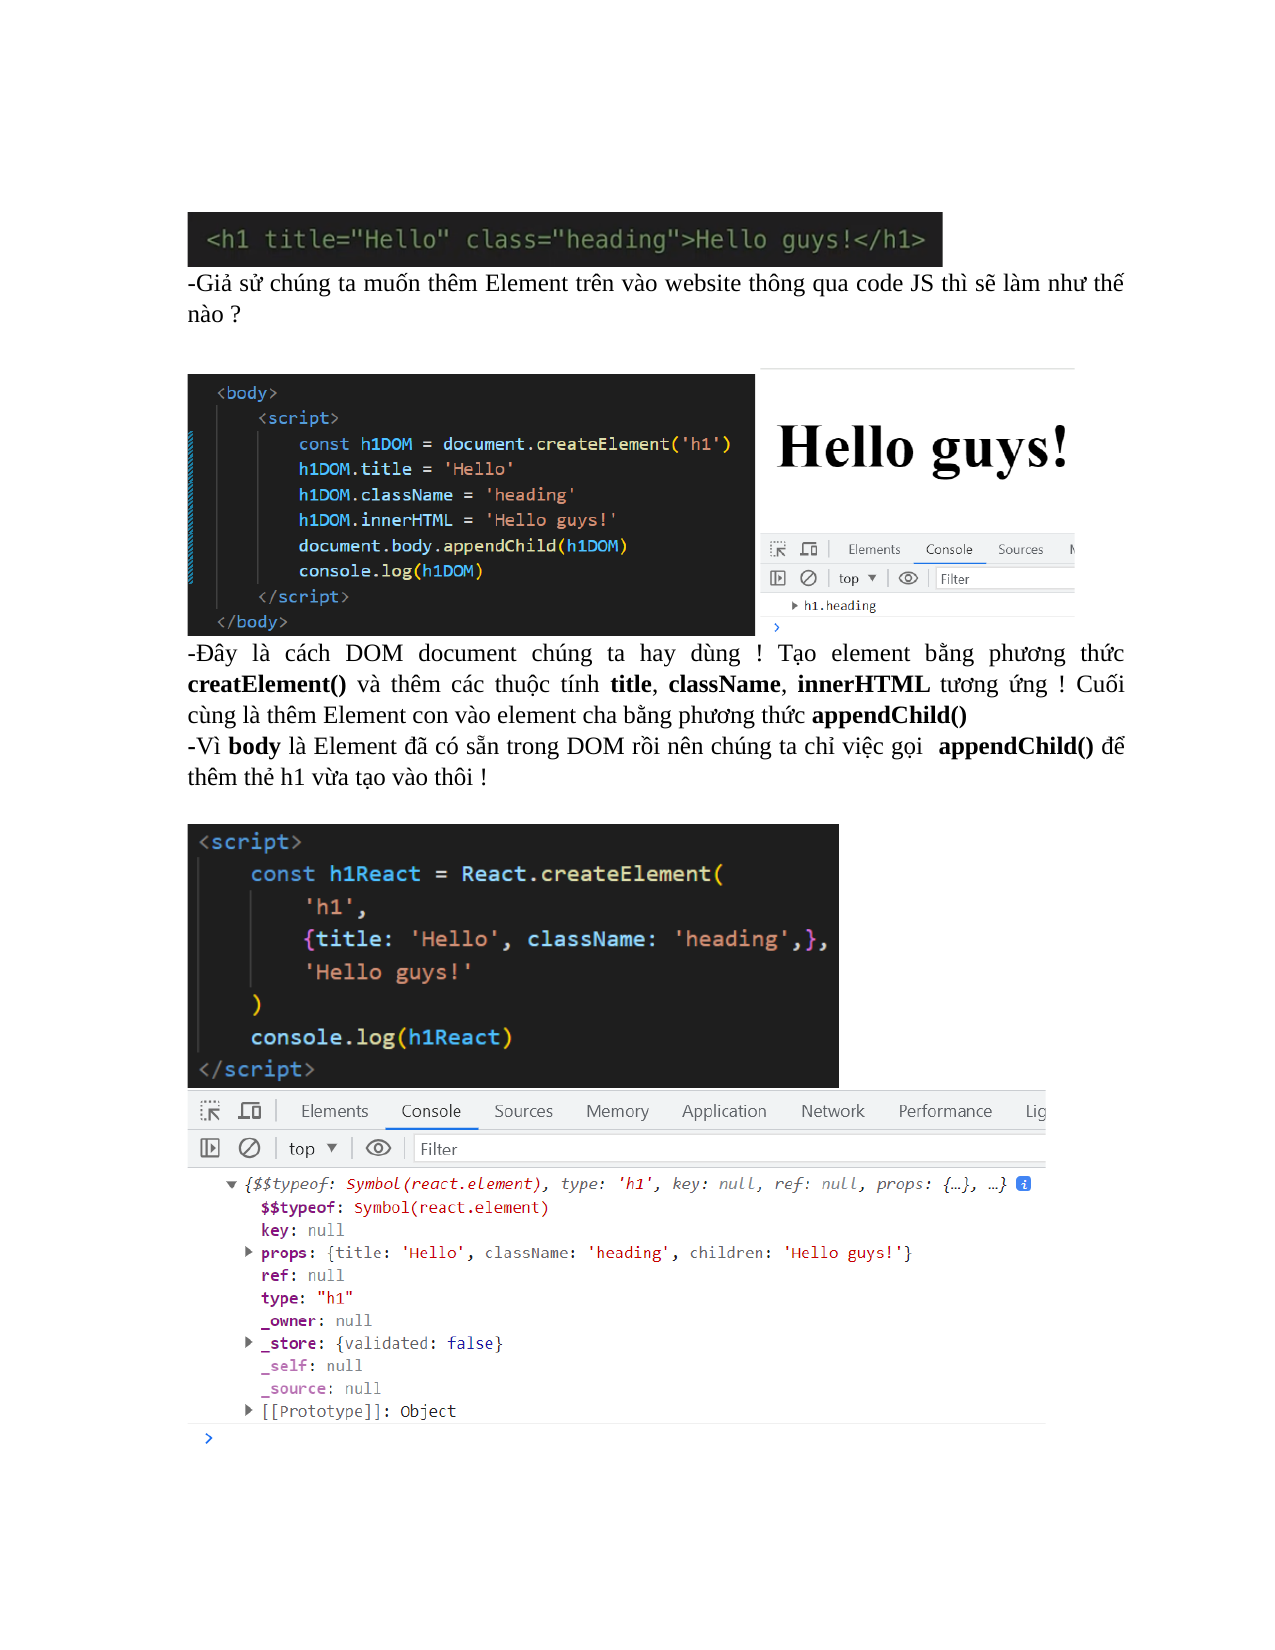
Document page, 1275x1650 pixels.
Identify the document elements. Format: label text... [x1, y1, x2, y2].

picture [760, 361, 1075, 636]
picture [187, 824, 839, 1088]
list -Giả sử chúng ta muốn thêm Element trên vào website thông qua code JS thì sẽ làm như thế nào ? [187, 268, 1125, 328]
list -Đây là cách DOM document chúng ta hay dùng ! Tạo element bằng phương thức creatElement() và thêm các thuộc tính title, className, innerHTML tương ứng ! Cuối cùng là thêm Element con vào element cha bằng phương thức appendChild() [187, 638, 1125, 729]
picture [187, 212, 943, 267]
list -Vì body là Element đã có sẵn trong DOM rồi nên chúng ta chỉ việc gọi appendChild() để thêm thẻ h1 vừa tạo vào thôi ! [187, 731, 1125, 791]
picture [187, 374, 756, 636]
picture [187, 1090, 1046, 1452]
